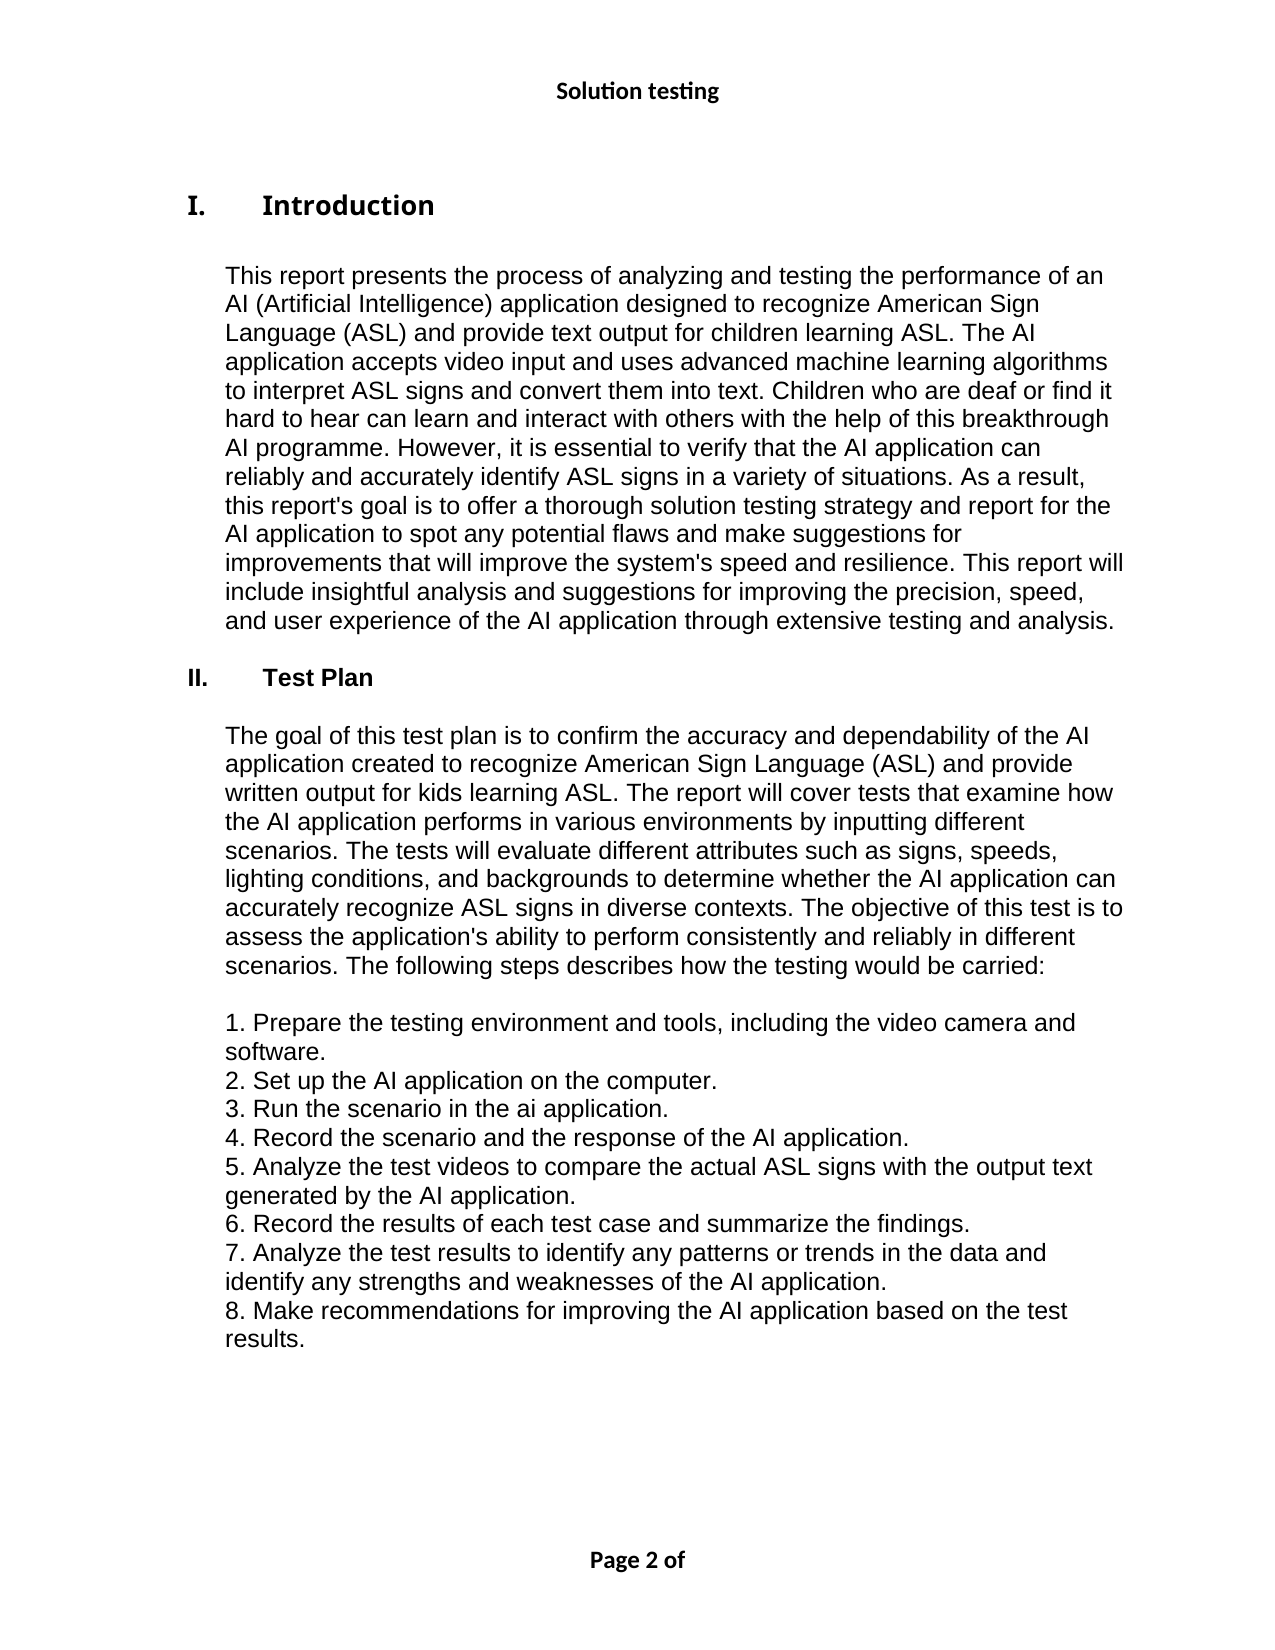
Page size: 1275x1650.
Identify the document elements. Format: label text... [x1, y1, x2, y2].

text 3. Run the scenario in the ai application. [225, 1094, 1125, 1123]
text 8. Make recommendations for improving the AI application based on the test results. [225, 1296, 1125, 1353]
list Test Plan [187, 663, 1125, 692]
text 1. Prepare the testing environment and tools, including the video camera and software. [225, 1008, 1125, 1066]
text 7. Analyze the test results to identify any patterns or trends in the data and identify any strengths and weaknesses of the AI application. [225, 1238, 1125, 1296]
list Introduction [187, 187, 1125, 224]
text The goal of this test plan is to confirm the accuracy and dependability of the AI application created to recognize American Sign Language (ASL) and provide written output for kids learning ASL. The report will cover tests that examine how the AI application performs in various environments by inputting different scenarios. The tests will evaluate different attributes such as signs, speeds, lighting conditions, and backgrounds to determine whether the AI application can accurately recognize ASL signs in diverse contexts. The objective of this test is to assess the application's ability to perform consistently and reliably in different scenarios. The following steps describes how the testing would be carried: [225, 721, 1125, 979]
text 5. Analyze the test videos to compare the actual ASL signs with the output text generated by the AI application. [225, 1152, 1125, 1209]
text 4. Record the scenario and the response of the AI application. [225, 1123, 1125, 1152]
text 2. Set up the AI application on the computer. [225, 1066, 1125, 1094]
text This report presents the process of analyzing and testing the performance of an AI (Artificial Intelligence) application designed to recognize American Sign Language (ASL) and provide text output for children learning ASL. The AI application accepts video input and uses advanced machine learning algorithms to interpret ASL signs and convert them into text. Children who are deaf or find it hard to hear can learn and interact with others with the help of this breakthrough AI programme. However, it is essential to verify that the AI application can reliably and accurately identify ASL signs in a variety of situations. As a result, this report's goal is to offer a thorough solution testing strategy and report for the AI application to spot any potential flaws and make suggestions for improvements that will improve the system's speed and resilience. This report will include insightful analysis and suggestions for improving the precision, speed, and user experience of the AI application through extensive testing and analysis. [225, 261, 1125, 634]
text 6. Record the results of each test case and summarize the findings. [225, 1209, 1125, 1238]
